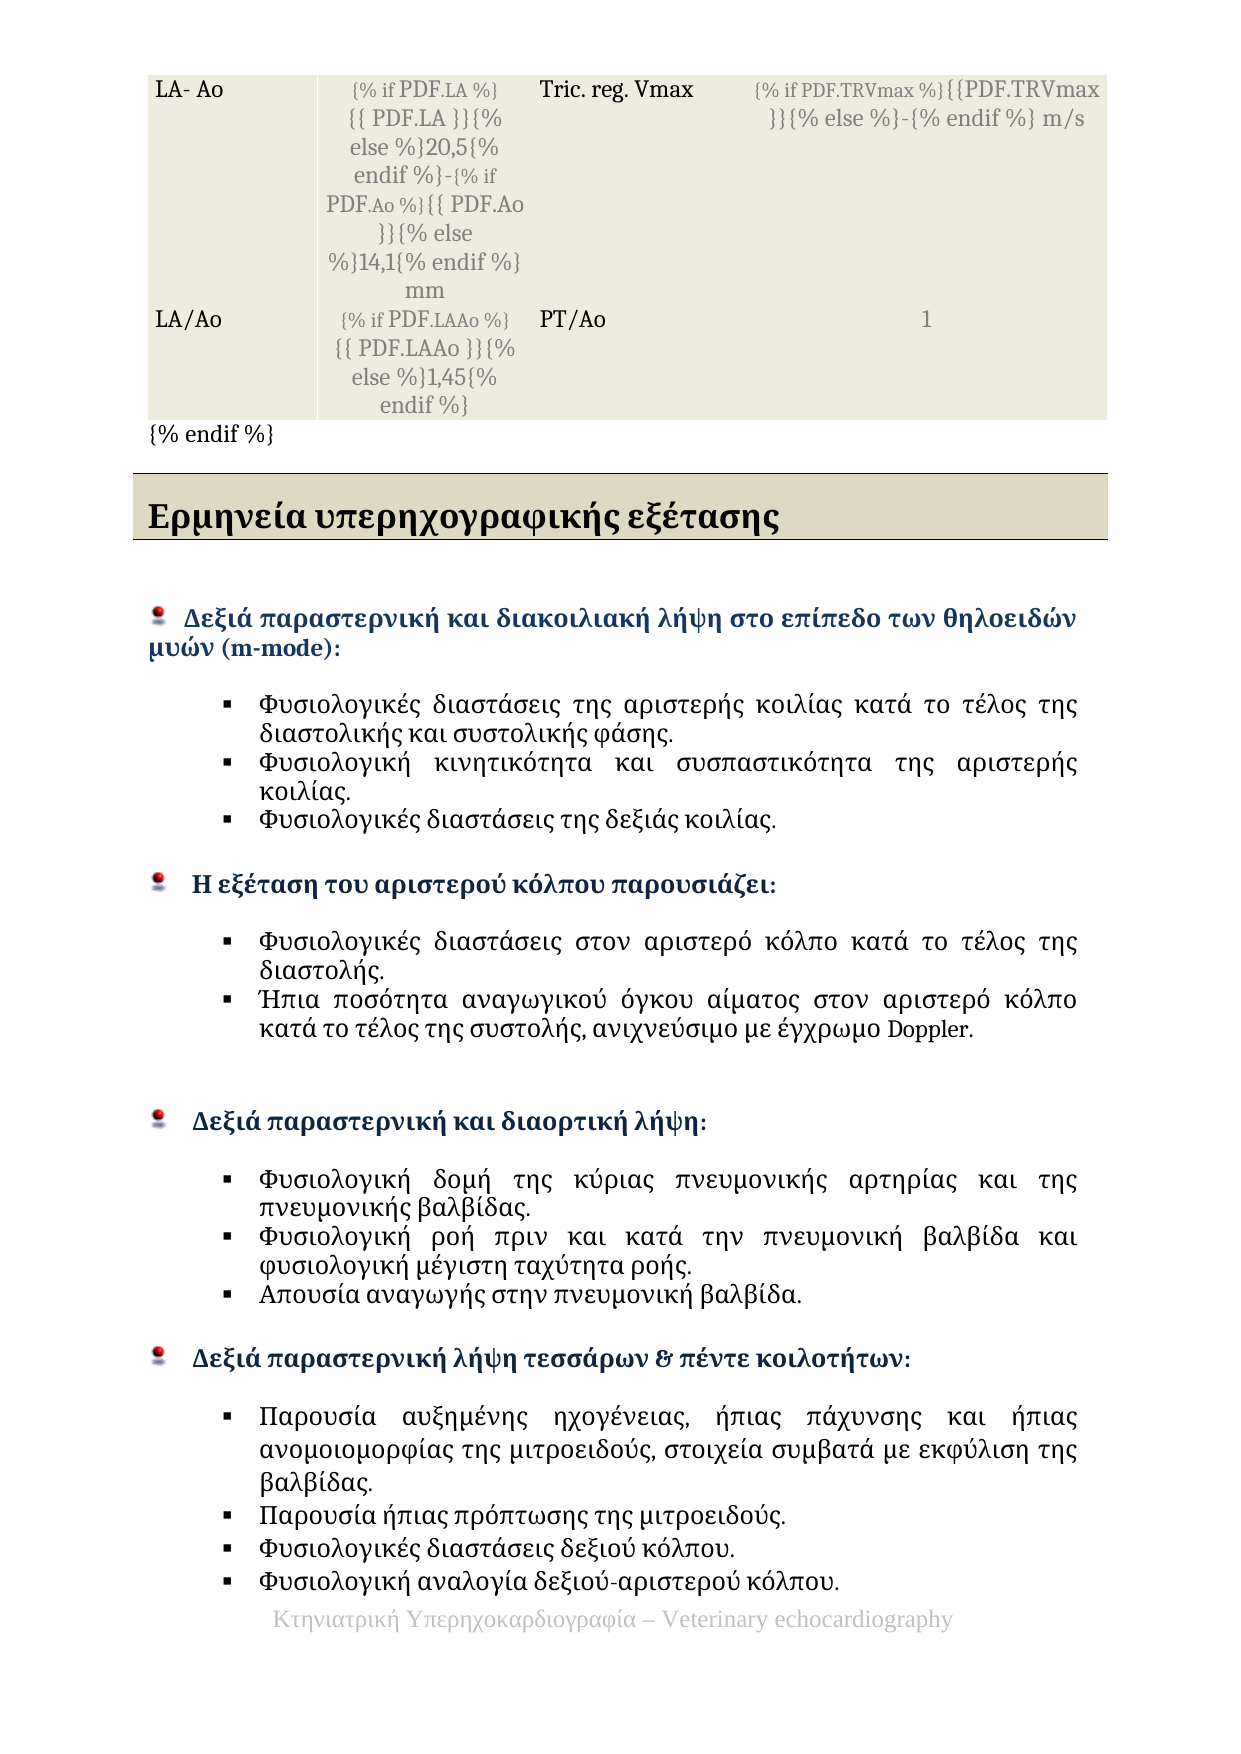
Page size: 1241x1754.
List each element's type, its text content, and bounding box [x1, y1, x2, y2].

table_cell 1 [746, 305, 1107, 420]
list Παρουσία ήπιας πρόπτωσης της μιτροειδούς. [221, 1502, 1078, 1531]
picture [147, 1338, 170, 1368]
picture [147, 597, 170, 628]
table_cell {% if PDF.LAAo %}{{ PDF.LAAo }}{% else %}1,45{% endif %} [318, 305, 532, 420]
text Δεξιά παραστερνική λήψη τεσσάρων & πέντε κοιλοτήτων: [148, 1338, 1078, 1374]
list Φυσιολογική δομή της κύριας πνευμονικής αρτηρίας και της πνευμονικής βαλβίδας. [221, 1166, 1078, 1223]
list Παρουσία αυξημένης ηχογένειας, ήπιας πάχυνσης και ήπιας ανομοιομορφίας της μιτροειδούς, στοιχεία συμβατά με εκφύλιση της βαλβίδας. [221, 1403, 1078, 1497]
table_cell LA- Ao [148, 75, 317, 305]
list Φυσιολογικές διαστάσεις στον αριστερό κόλπο κατά το τέλος της διαστολής. [221, 928, 1078, 986]
list Ήπια ποσότητα αναγωγικού όγκου αίματος στον αριστερό κόλπο κατά το τέλος της συστολής, ανιχνεύσιμο με έγχρωμο Doppler. [221, 986, 1078, 1043]
text Η εξέταση του αριστερού κόλπου παρουσιάζει: [148, 864, 1078, 899]
table_cell PT/Ao [532, 305, 746, 420]
table_cell {% if PDF.LA %}{{ PDF.LA }}{% else %}20,5{% endif %}-{% if PDF.Ao %}{{ PDF.Ao }}{% else %}14,1{% endif %} mm [318, 75, 532, 305]
table_cell {% if PDF.TRVmax %}{{PDF.TRVmax }}{% else %}-{% endif %} m/s [746, 75, 1107, 305]
list Φυσιολογικές διαστάσεις δεξιού κόλπου. [221, 1535, 1078, 1563]
table_cell LA/Ao [148, 305, 317, 420]
list Φυσιολογική κινητικότητα και συσπαστικότητα της αριστερής κοιλίας. [221, 749, 1078, 806]
table_cell Tric. reg. Vmax [532, 75, 746, 305]
text {% endif %} [148, 420, 1078, 449]
list Φυσιολογική ροή πριν και κατά την πνευμονική βαλβίδα και φυσιολογική μέγιστη ταχύτητα ροής. [221, 1223, 1078, 1281]
picture [147, 1100, 170, 1131]
picture [147, 863, 170, 894]
text Δεξιά παραστερνική και διαορτική λήψη: [148, 1101, 1078, 1137]
text Δεξιά παραστερνική και διακοιλιακή λήψη στο επίπεδο των θηλοειδών μυών (m-mode): [148, 598, 1078, 662]
list Φυσιολογική αναλογία δεξιού-αριστερού κόλπου. [221, 1568, 1078, 1597]
subtitle Ερμηνεία υπερηχογραφικής εξέτασης [133, 474, 1108, 539]
list Απουσία αναγωγής στην πνευμονική βαλβίδα. [221, 1281, 1078, 1309]
list Φυσιολογικές διαστάσεις της δεξιάς κοιλίας. [221, 806, 1078, 835]
list Φυσιολογικές διαστάσεις της αριστερής κοιλίας κατά το τέλος της διαστολικής και συστολικής φάσης. [221, 691, 1078, 749]
